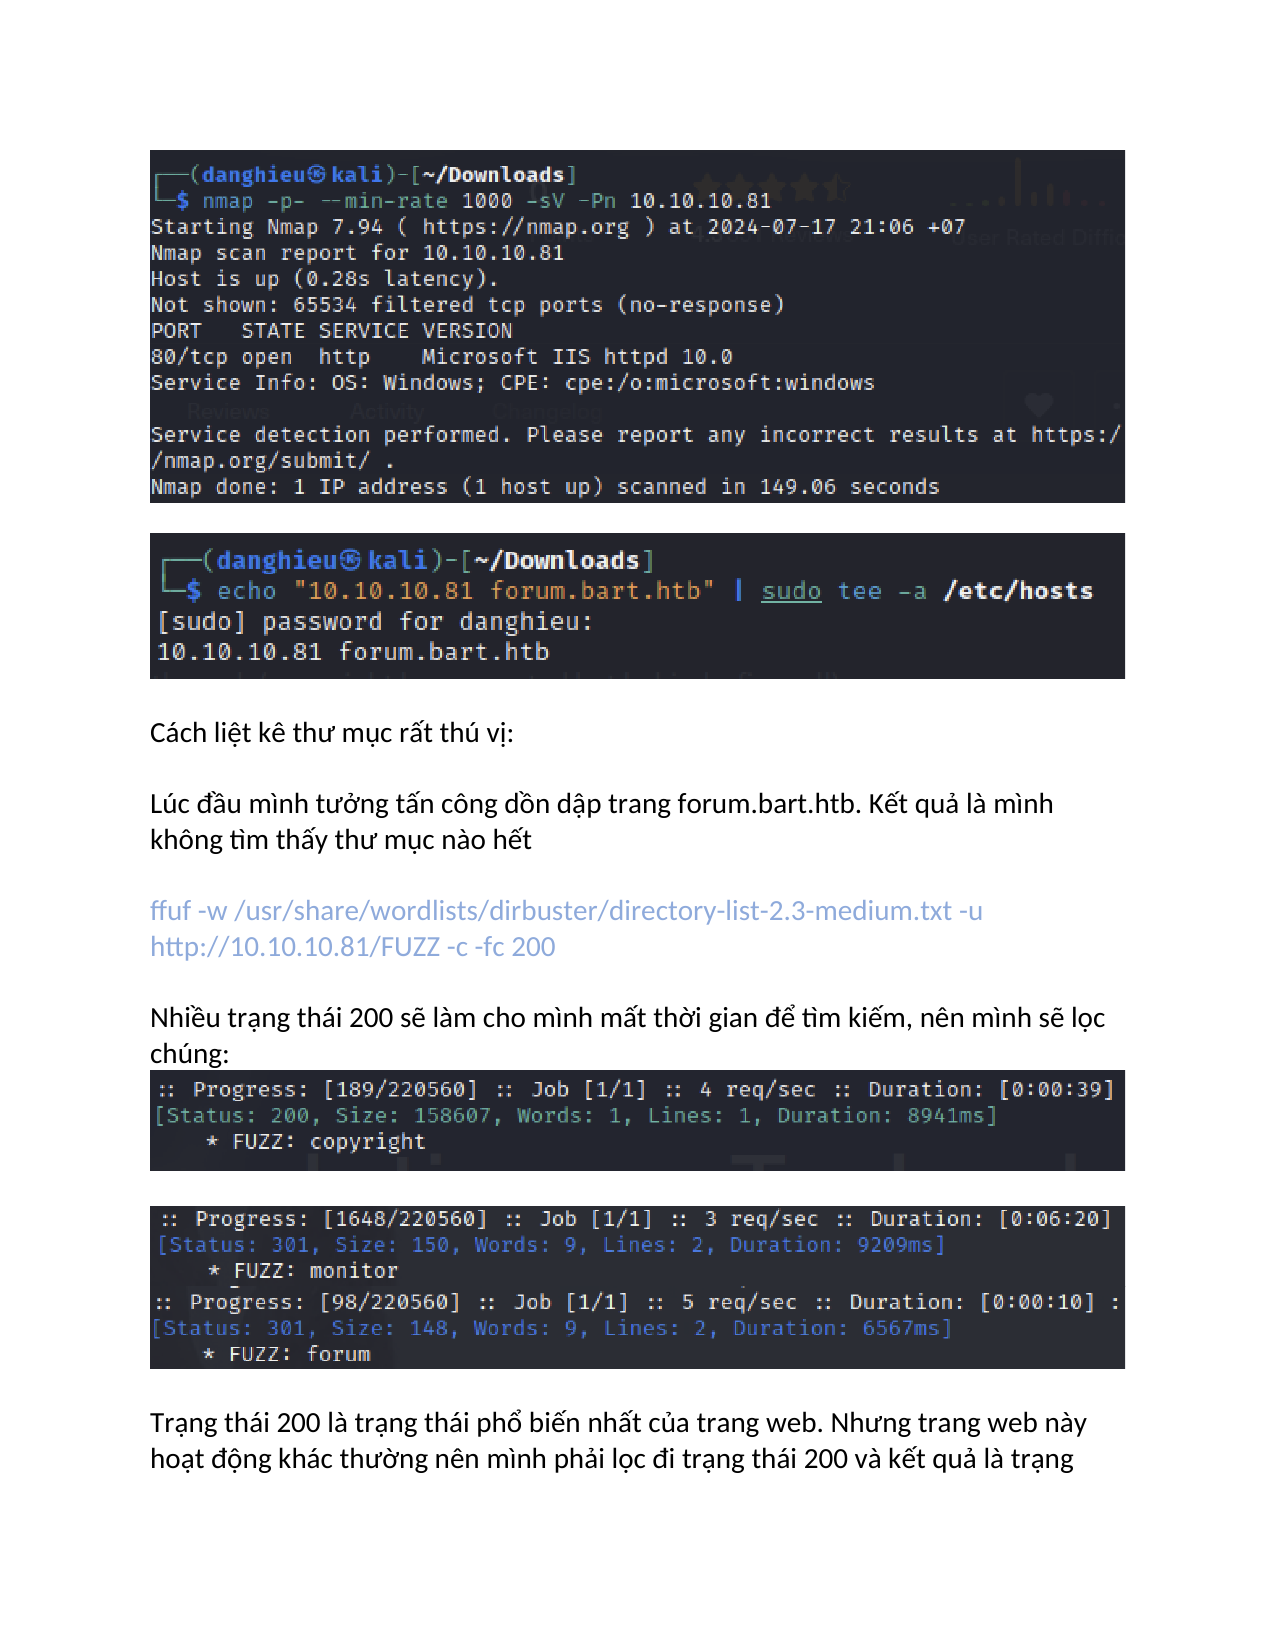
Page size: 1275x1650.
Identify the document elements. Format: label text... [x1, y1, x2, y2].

picture [150, 1206, 1125, 1369]
text Nhiều trạng thái 200 sẽ làm cho mình mất thời gian để tìm kiếm, nên mình sẽ lọc chúng: [150, 999, 1125, 1070]
picture [150, 533, 1125, 679]
picture [150, 1070, 1125, 1171]
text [150, 1404, 1125, 1476]
text ffuf -w /usr/share/wordlists/dirbuster/directory-list-2.3-medium.txt -u http://10.10.10.81/FUZZ -c -fc 200 [150, 892, 1125, 963]
text Cách liệt kê thư mục rất thú vị: [150, 714, 1125, 750]
text Lúc đầu mình tưởng tấn công dồn dập trang forum.bart.htb. Kết quả là mình không tìm thấy thư mục nào hết [150, 785, 1125, 857]
picture [150, 150, 1125, 503]
